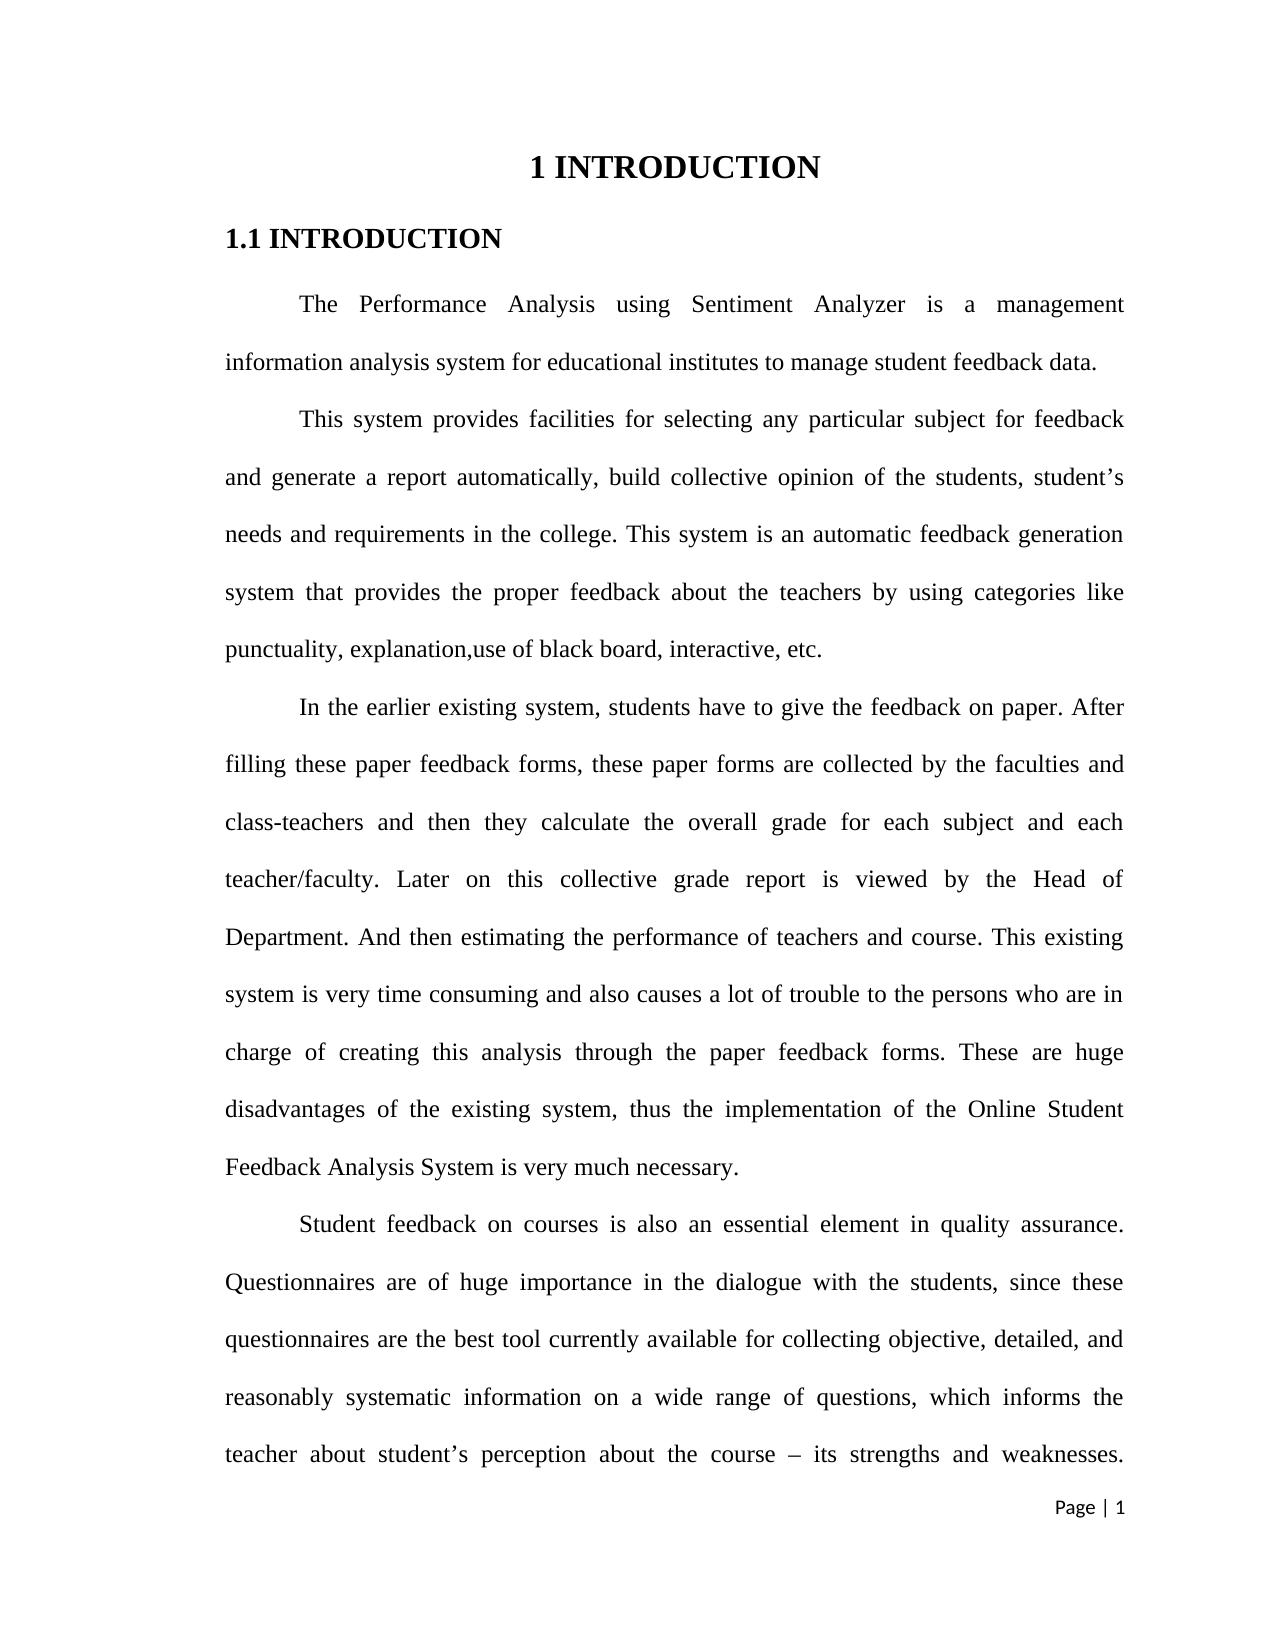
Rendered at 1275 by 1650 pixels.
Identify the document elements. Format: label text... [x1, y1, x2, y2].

text 1 INTRODUCTION [225, 147, 1125, 185]
text This system provides facilities for selecting any particular subject for feedback and generate a report automatically, build collective opinion of the students, student’s needs and requirements in the college. This system is an automatic feedback generation system that provides the proper feedback about the teachers by using categories like punctuality, explanation,use of black board, interactive, etc. [225, 404, 1125, 663]
text In the earlier existing system, students have to give the feedback on paper. After filling these paper feedback forms, these paper forms are collected by the faculties and class-teachers and then they calculate the overall grade for each subject and each teacher/faculty. Later on this collective grade report is viewed by the Head of Department. And then estimating the performance of teachers and course. This existing system is very time consuming and also causes a lot of trouble to the persons who are in charge of creating this analysis through the paper feedback forms. These are huge disadvantages of the existing system, thus the implementation of the Online Student Feedback Analysis System is very much necessary. [225, 692, 1125, 1181]
text The Performance Analysis using Sentiment Analyzer is a management information analysis system for educational institutes to manage student feedback data. [225, 289, 1125, 376]
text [225, 1209, 1125, 1468]
text 1.1 INTRODUCTION [225, 222, 1125, 255]
